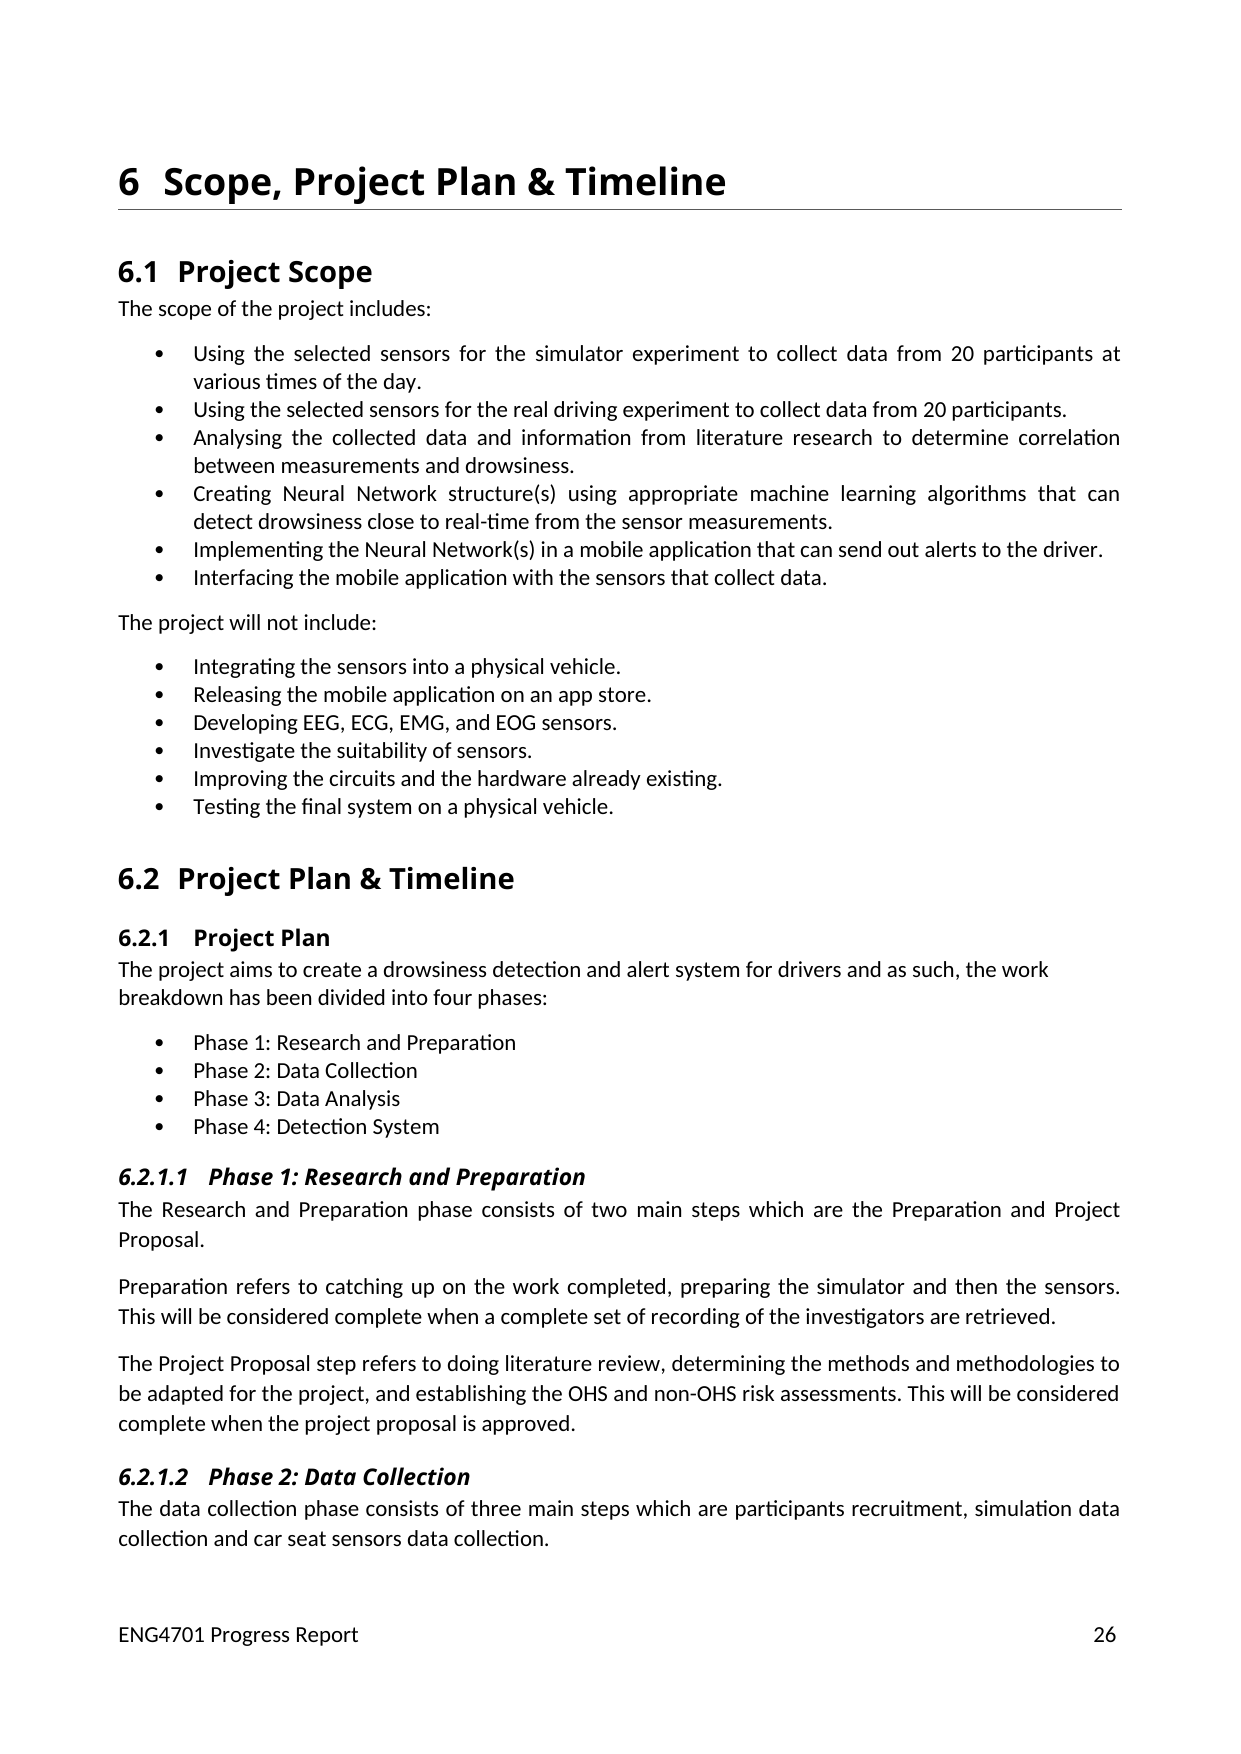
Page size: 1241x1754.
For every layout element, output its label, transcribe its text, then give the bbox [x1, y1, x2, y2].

list Developing EEG, ECG, EMG, and EOG sensors. [156, 708, 1122, 736]
list Implementing the Neural Network(s) in a mobile application that can send out alerts to the driver. [156, 535, 1122, 563]
list Phase 2: Data Collection [156, 1056, 1122, 1084]
text The data collection phase consists of three main steps which are participants recruitment, simulation data collection and car seat sensors data collection. [118, 1494, 1122, 1552]
subtitle Phase 1: Research and Preparation [118, 1161, 1122, 1192]
list Phase 4: Detection System [156, 1112, 1122, 1140]
list Integrating the sensors into a physical vehicle. [156, 652, 1122, 680]
subtitle Project Plan [118, 922, 1122, 953]
list Releasing the mobile application on an app store. [156, 680, 1122, 708]
text The project aims to create a drowsiness detection and alert system for drivers and as such, the work breakdown has been divided into four phases: [118, 955, 1122, 1011]
list Analysing the collected data and information from literature research to determine correlation between measurements and drowsiness. [156, 423, 1122, 479]
list Using the selected sensors for the simulator experiment to collect data from 20 participants at various times of the day. [156, 339, 1122, 395]
subtitle Project Plan & Timeline [118, 858, 1122, 898]
text Preparation refers to catching up on the work completed, preparing the simulator and then the sensors. This will be considered complete when a complete set of recording of the investigators are retrieved. [118, 1272, 1122, 1330]
list Creating Neural Network structure(s) using appropriate machine learning algorithms that can detect drowsiness close to real-time from the sensor measurements. [156, 479, 1122, 535]
list Phase 3: Data Analysis [156, 1084, 1122, 1112]
subtitle Phase 2: Data Collection [118, 1460, 1122, 1492]
list Investigate the suitability of sensors. [156, 736, 1122, 764]
text The Project Proposal step refers to doing literature review, determining the methods and methodologies to be adapted for the project, and establishing the OHS and non-OHS risk assessments. This will be considered complete when the project proposal is approved. [118, 1349, 1122, 1437]
text The project will not include: [118, 608, 1122, 636]
subtitle Scope, Project Plan & Timeline [118, 156, 1122, 209]
list Interfacing the mobile application with the sensors that collect data. [156, 563, 1122, 591]
list Improving the circuits and the hardware already existing. [156, 764, 1122, 792]
list Testing the final system on a physical vehicle. [156, 792, 1122, 821]
subtitle Project Scope [118, 251, 1122, 291]
text The scope of the project includes: [118, 294, 1122, 322]
text The Research and Preparation phase consists of two main steps which are the Preparation and Project Proposal. [118, 1195, 1122, 1253]
list Phase 1: Research and Preparation [156, 1028, 1122, 1056]
list Using the selected sensors for the real driving experiment to collect data from 20 participants. [156, 395, 1122, 423]
